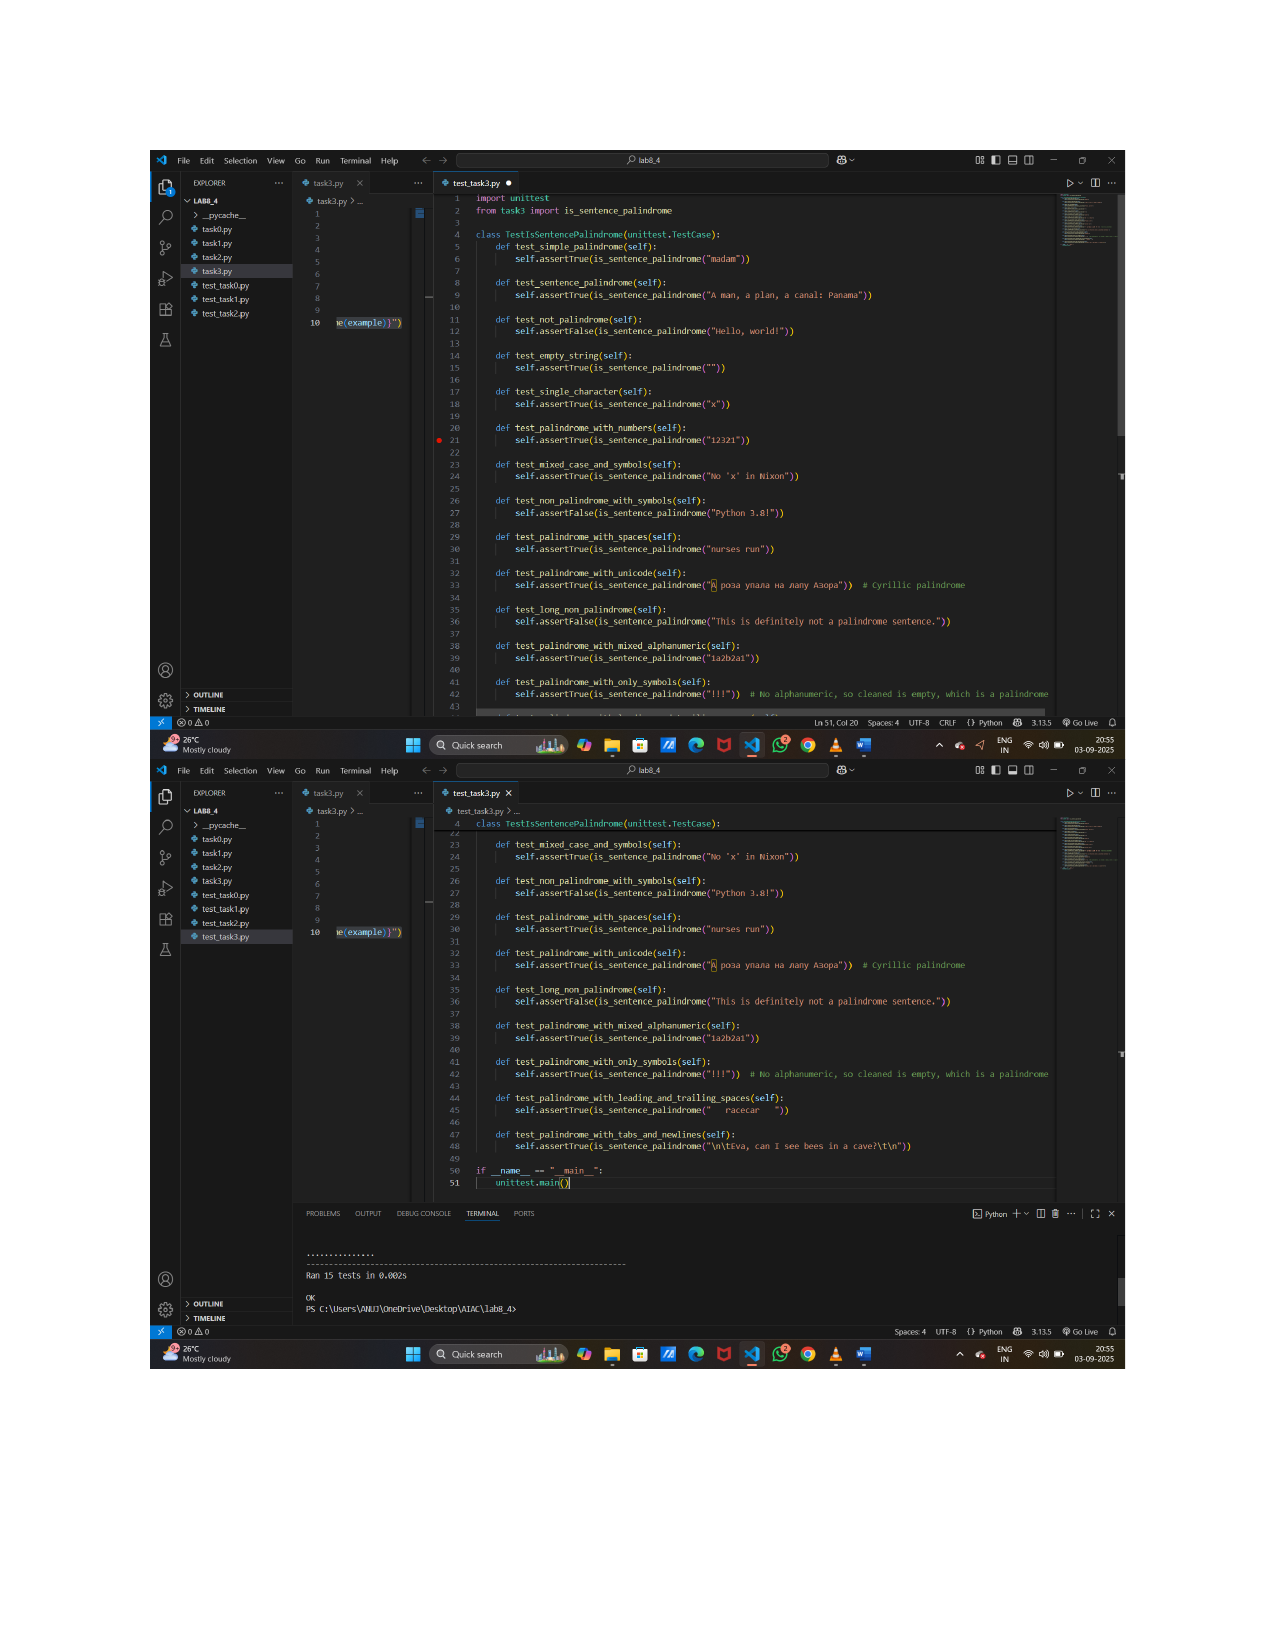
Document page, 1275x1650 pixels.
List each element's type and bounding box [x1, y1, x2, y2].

picture [150, 150, 1125, 1369]
